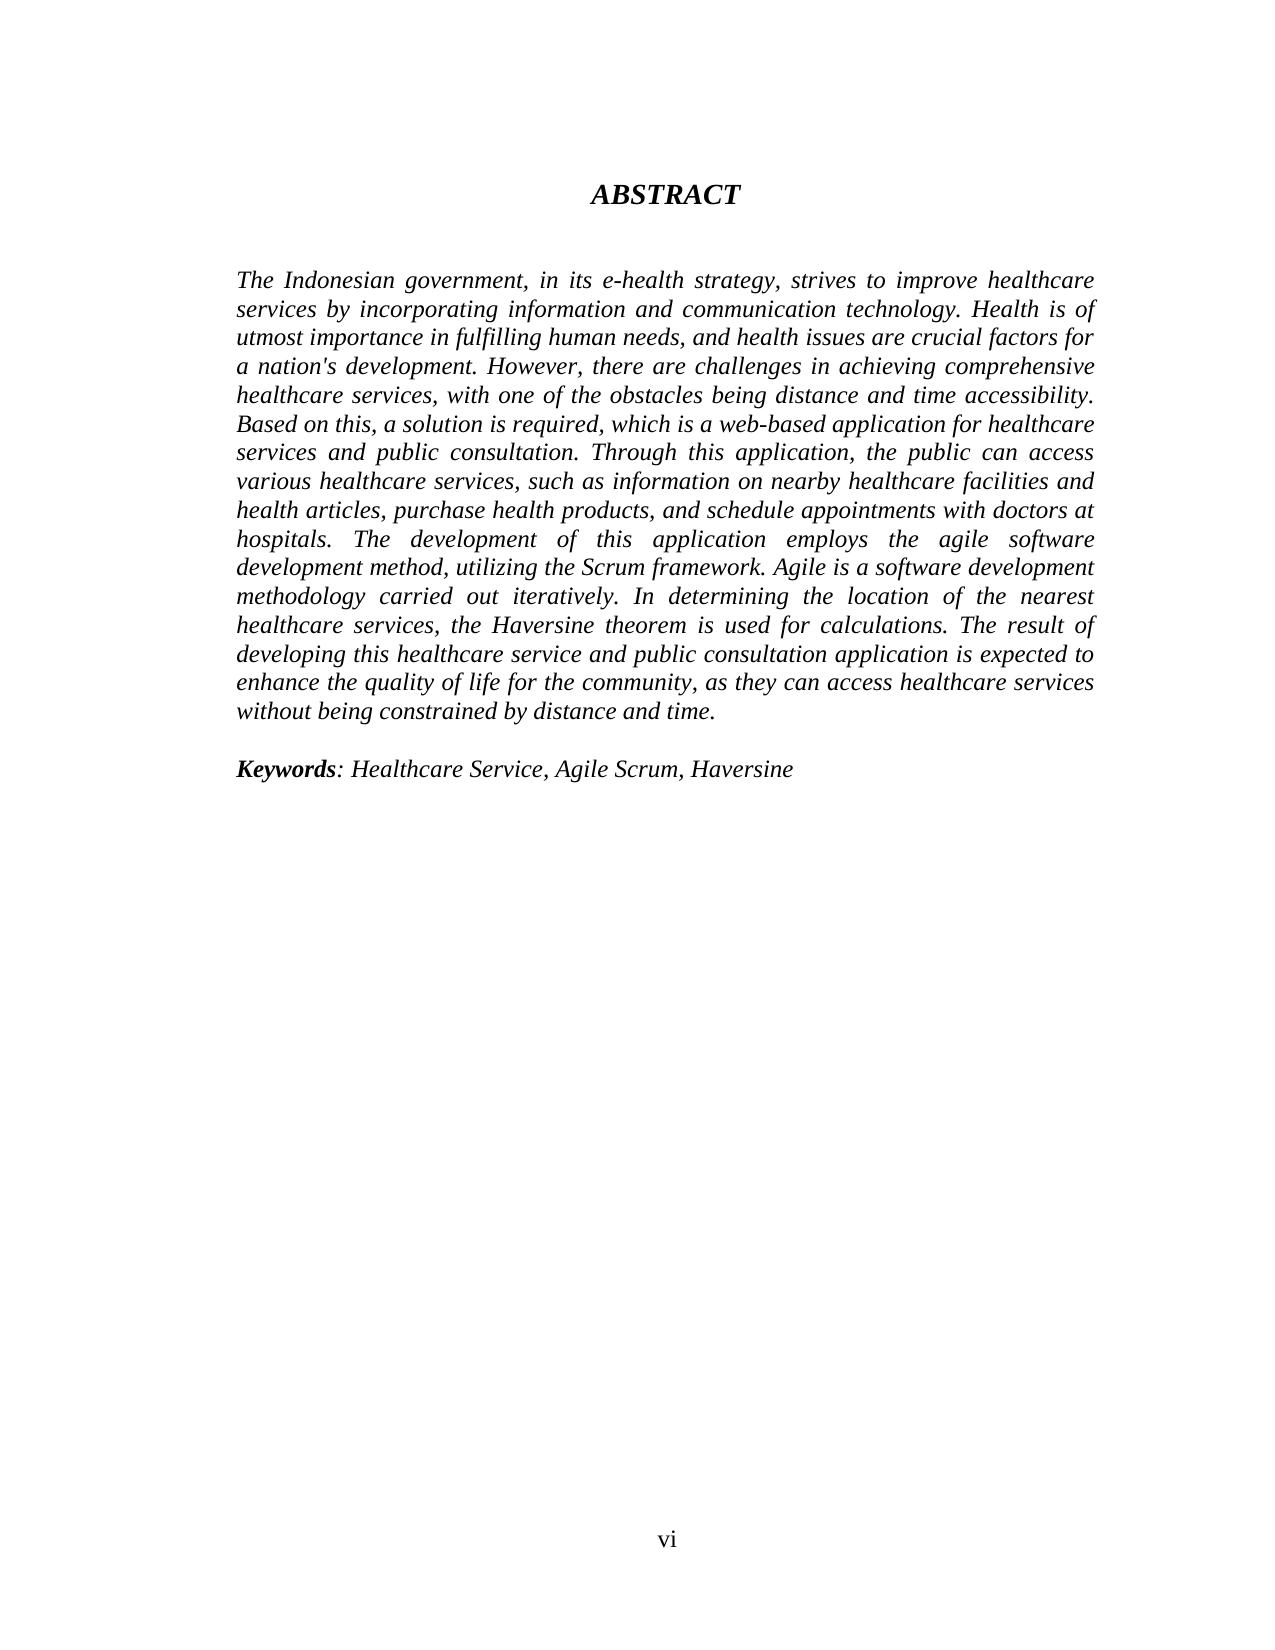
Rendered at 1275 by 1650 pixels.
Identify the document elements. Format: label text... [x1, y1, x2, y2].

text The Indonesian government, in its e-health strategy, strives to improve healthcare services by incorporating information and communication technology. Health is of utmost importance in fulfilling human needs, and health issues are crucial factors for a nation's development. However, there are challenges in achieving comprehensive healthcare services, with one of the obstacles being distance and time accessibility. Based on this, a solution is required, which is a web-based application for healthcare services and public consultation. Through this application, the public can access various healthcare services, such as information on nearby healthcare facilities and health articles, purchase health products, and schedule appointments with doctors at hospitals. The development of this application employs the agile software development method, utilizing the Scrum framework. Agile is a software development methodology carried out iteratively. In determining the location of the nearest healthcare services, the Haversine theorem is used for calculations. The result of developing this healthcare service and public consultation application is expected to enhance the quality of life for the community, as they can access healthcare services without being constrained by distance and time. [236, 265, 1098, 725]
subtitle ABSTRACT [236, 177, 1098, 211]
text Keywords: Healthcare Service, Agile Scrum, Haversine [236, 754, 1098, 782]
